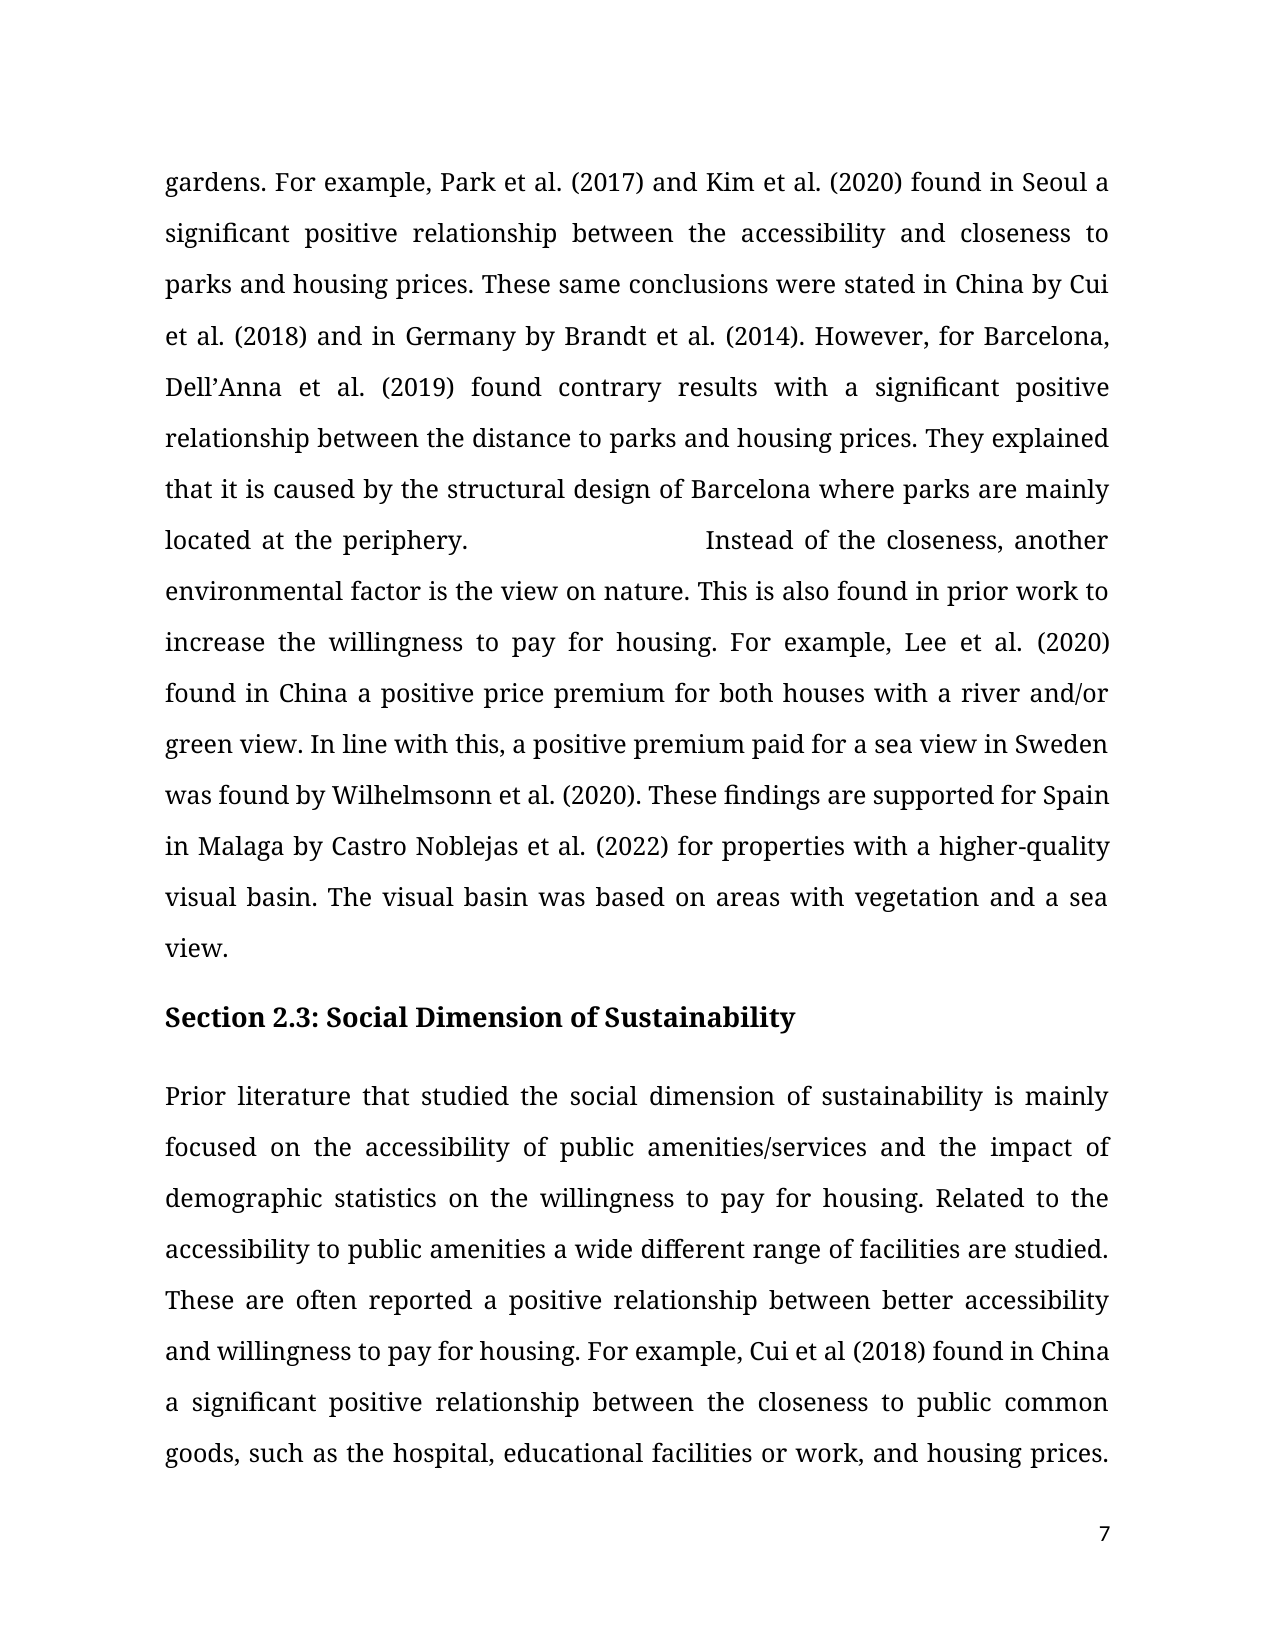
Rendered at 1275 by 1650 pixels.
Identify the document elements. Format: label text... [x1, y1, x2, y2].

subtitle Section 2.3: Social Dimension of Sustainability [165, 998, 1110, 1035]
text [165, 1079, 1110, 1470]
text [165, 165, 1110, 965]
